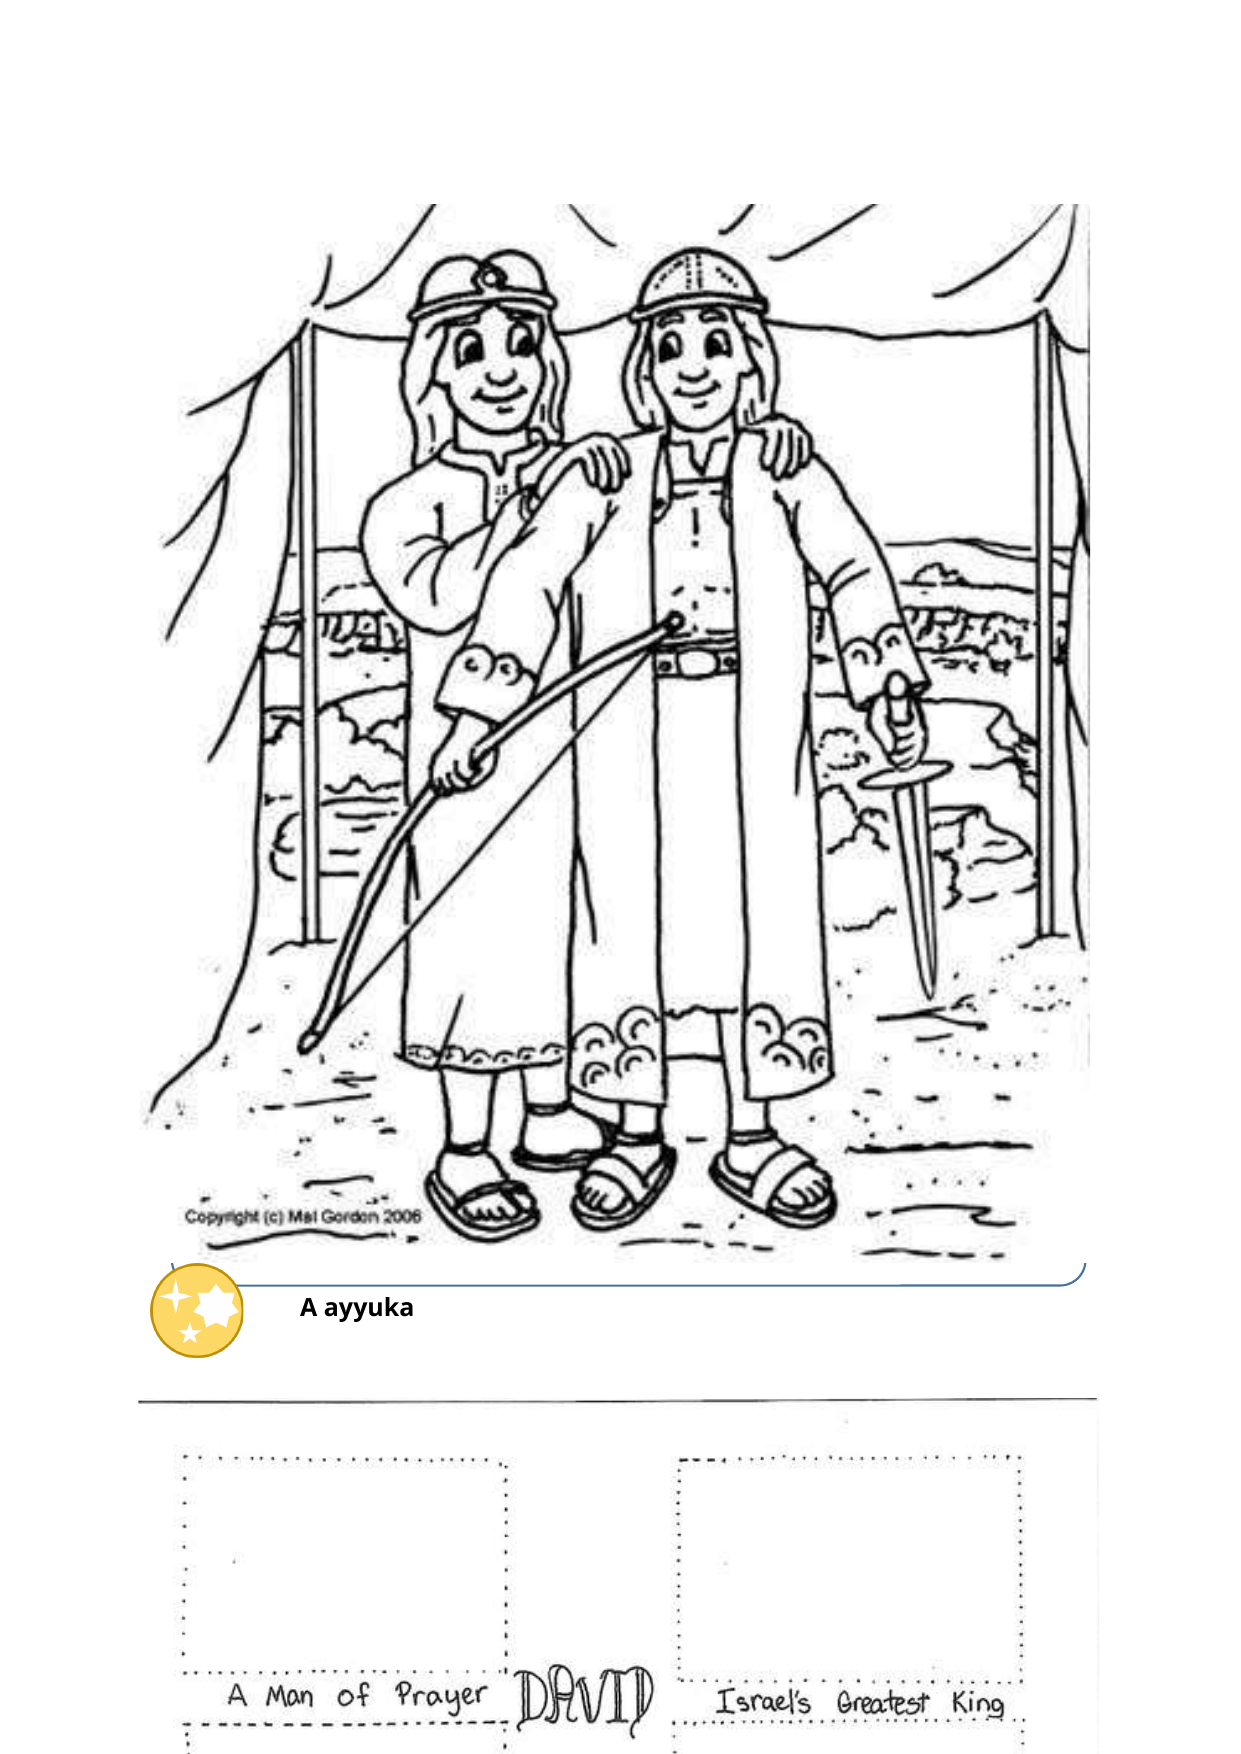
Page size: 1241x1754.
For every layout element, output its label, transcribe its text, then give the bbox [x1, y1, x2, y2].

picture [138, 1398, 1100, 1754]
text A ayyuka [244, 1290, 1090, 1324]
picture [139, 204, 1091, 1358]
